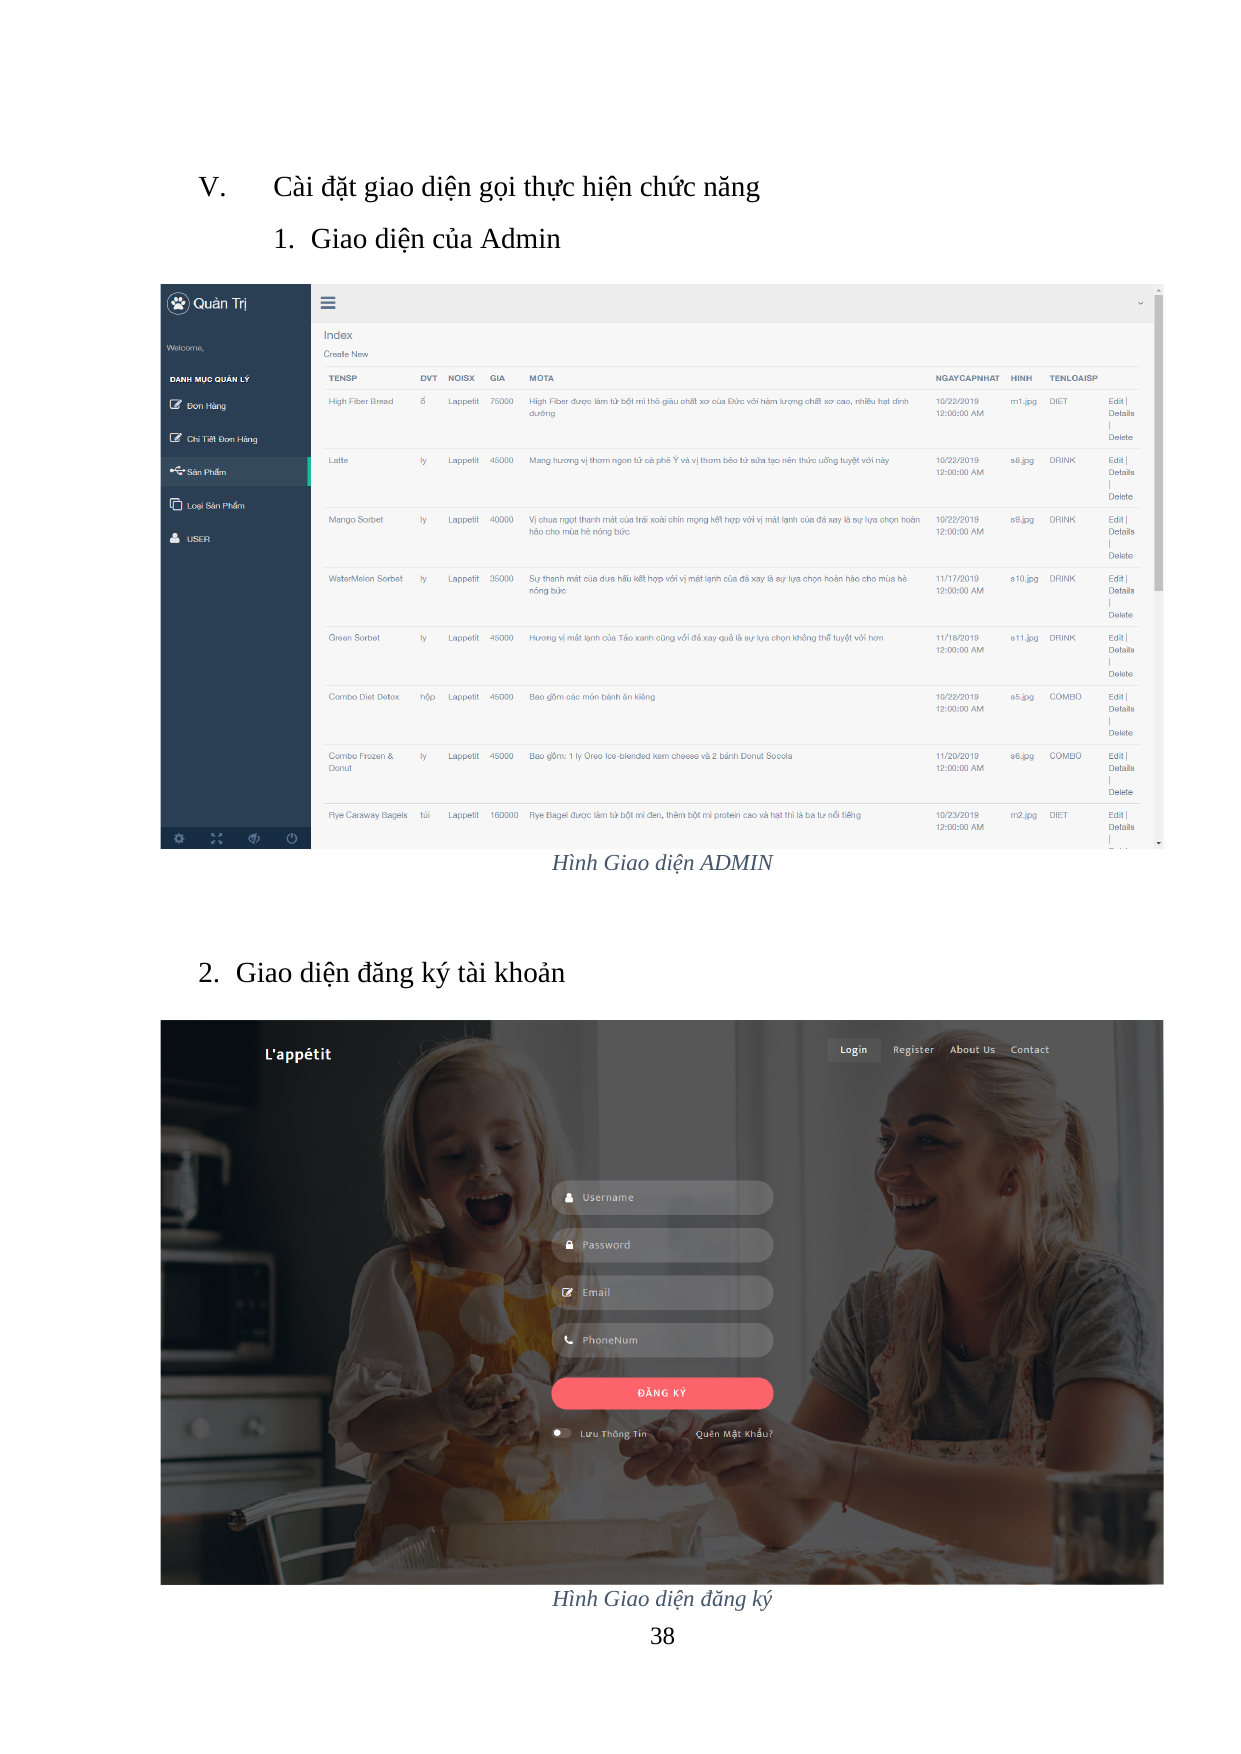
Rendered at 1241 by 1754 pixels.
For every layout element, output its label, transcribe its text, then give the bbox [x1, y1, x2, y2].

picture [160, 284, 1164, 849]
list Giao diện của Admin [397, 222, 1164, 255]
text Hình Giao diện đăng ký [161, 1585, 1164, 1611]
picture [160, 1020, 1164, 1585]
list Giao diện của Admin [273, 222, 311, 255]
list Cài đặt giao diện gọi thực hiện chức năng [292, 169, 1164, 202]
text Hình Giao diện ADMIN [161, 849, 1164, 875]
list Giao diện đăng ký tài khoản [198, 955, 1078, 989]
list Cài đặt giao diện gọi thực hiện chức năng [198, 169, 273, 202]
